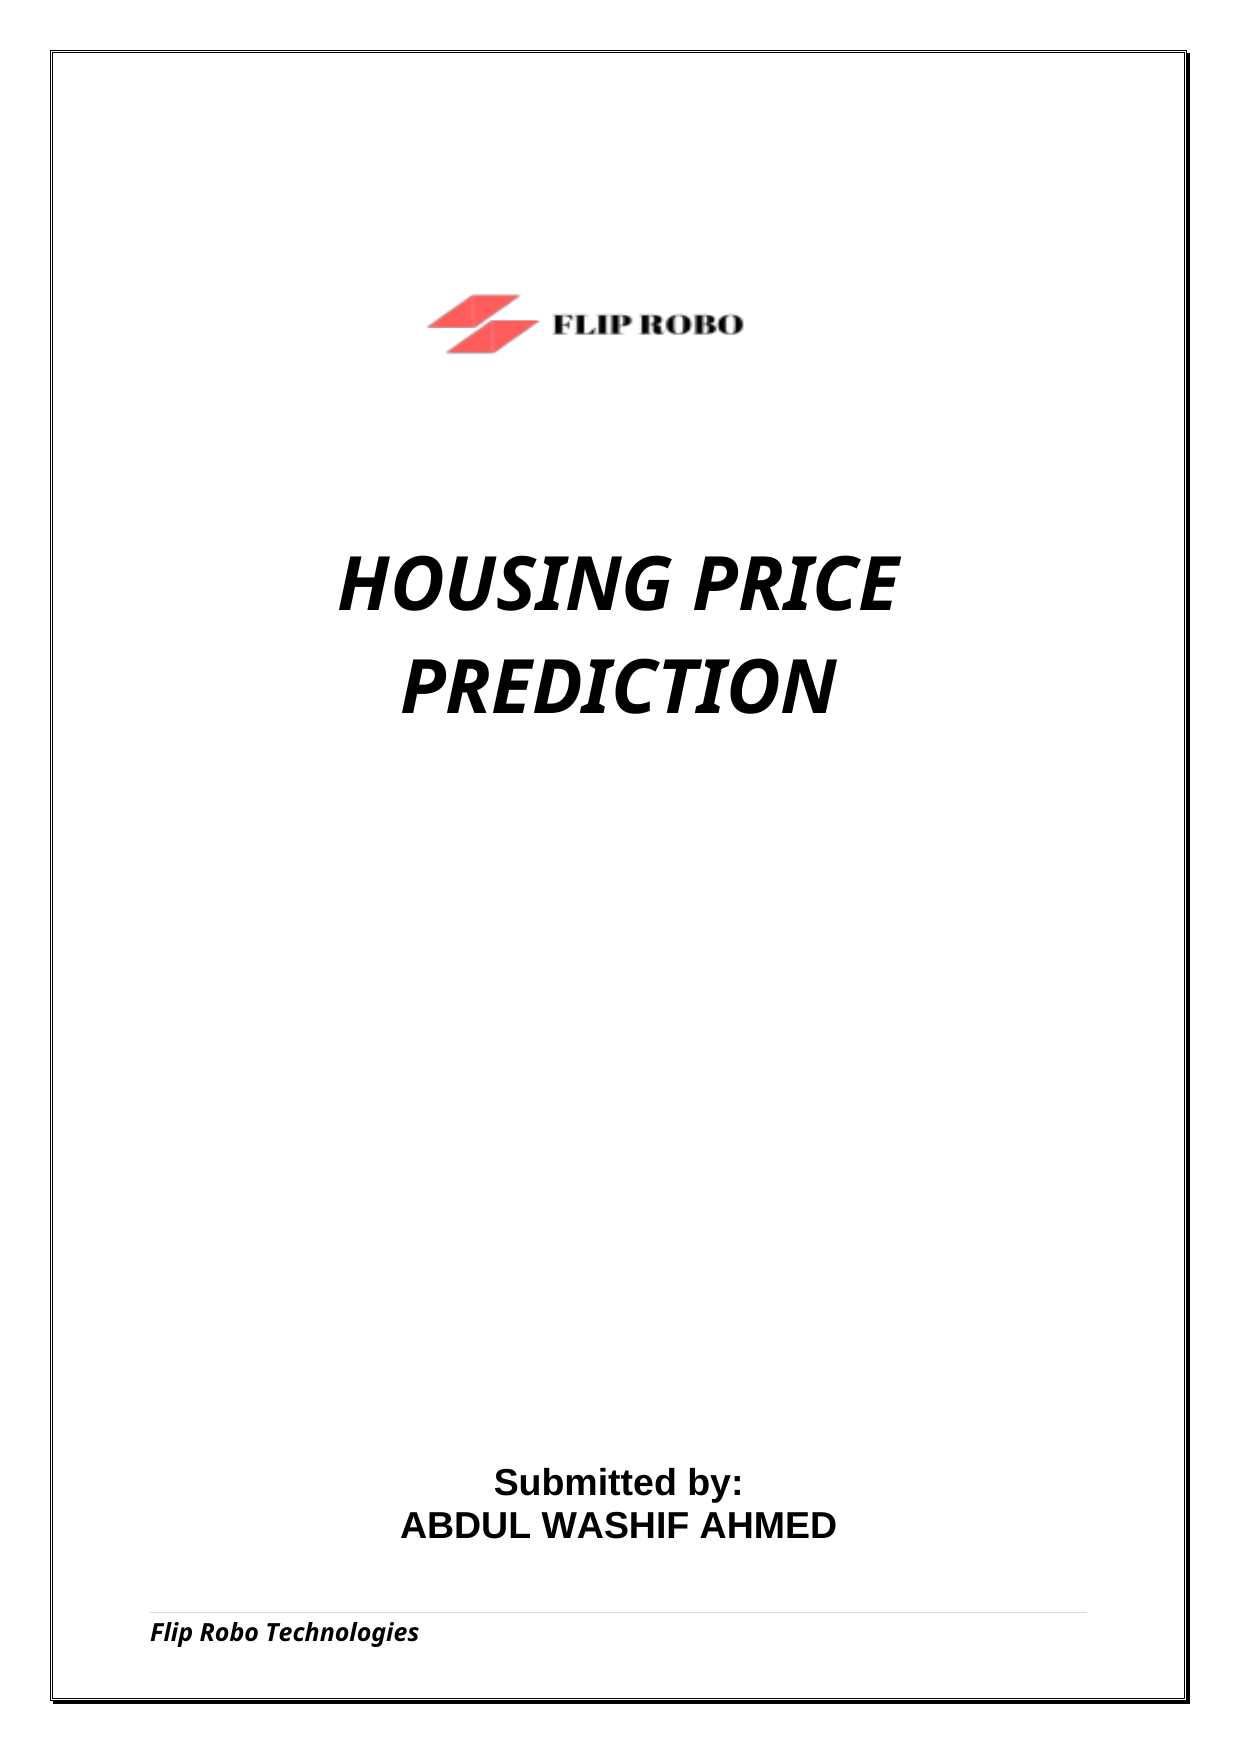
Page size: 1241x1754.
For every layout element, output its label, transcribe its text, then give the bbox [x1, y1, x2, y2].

picture [378, 150, 859, 500]
text ABDUL WASHIF AHMED [150, 1503, 1087, 1546]
text Submitted by: [150, 1460, 1087, 1503]
text HOUSING PRICE PREDICTION [150, 531, 1087, 735]
